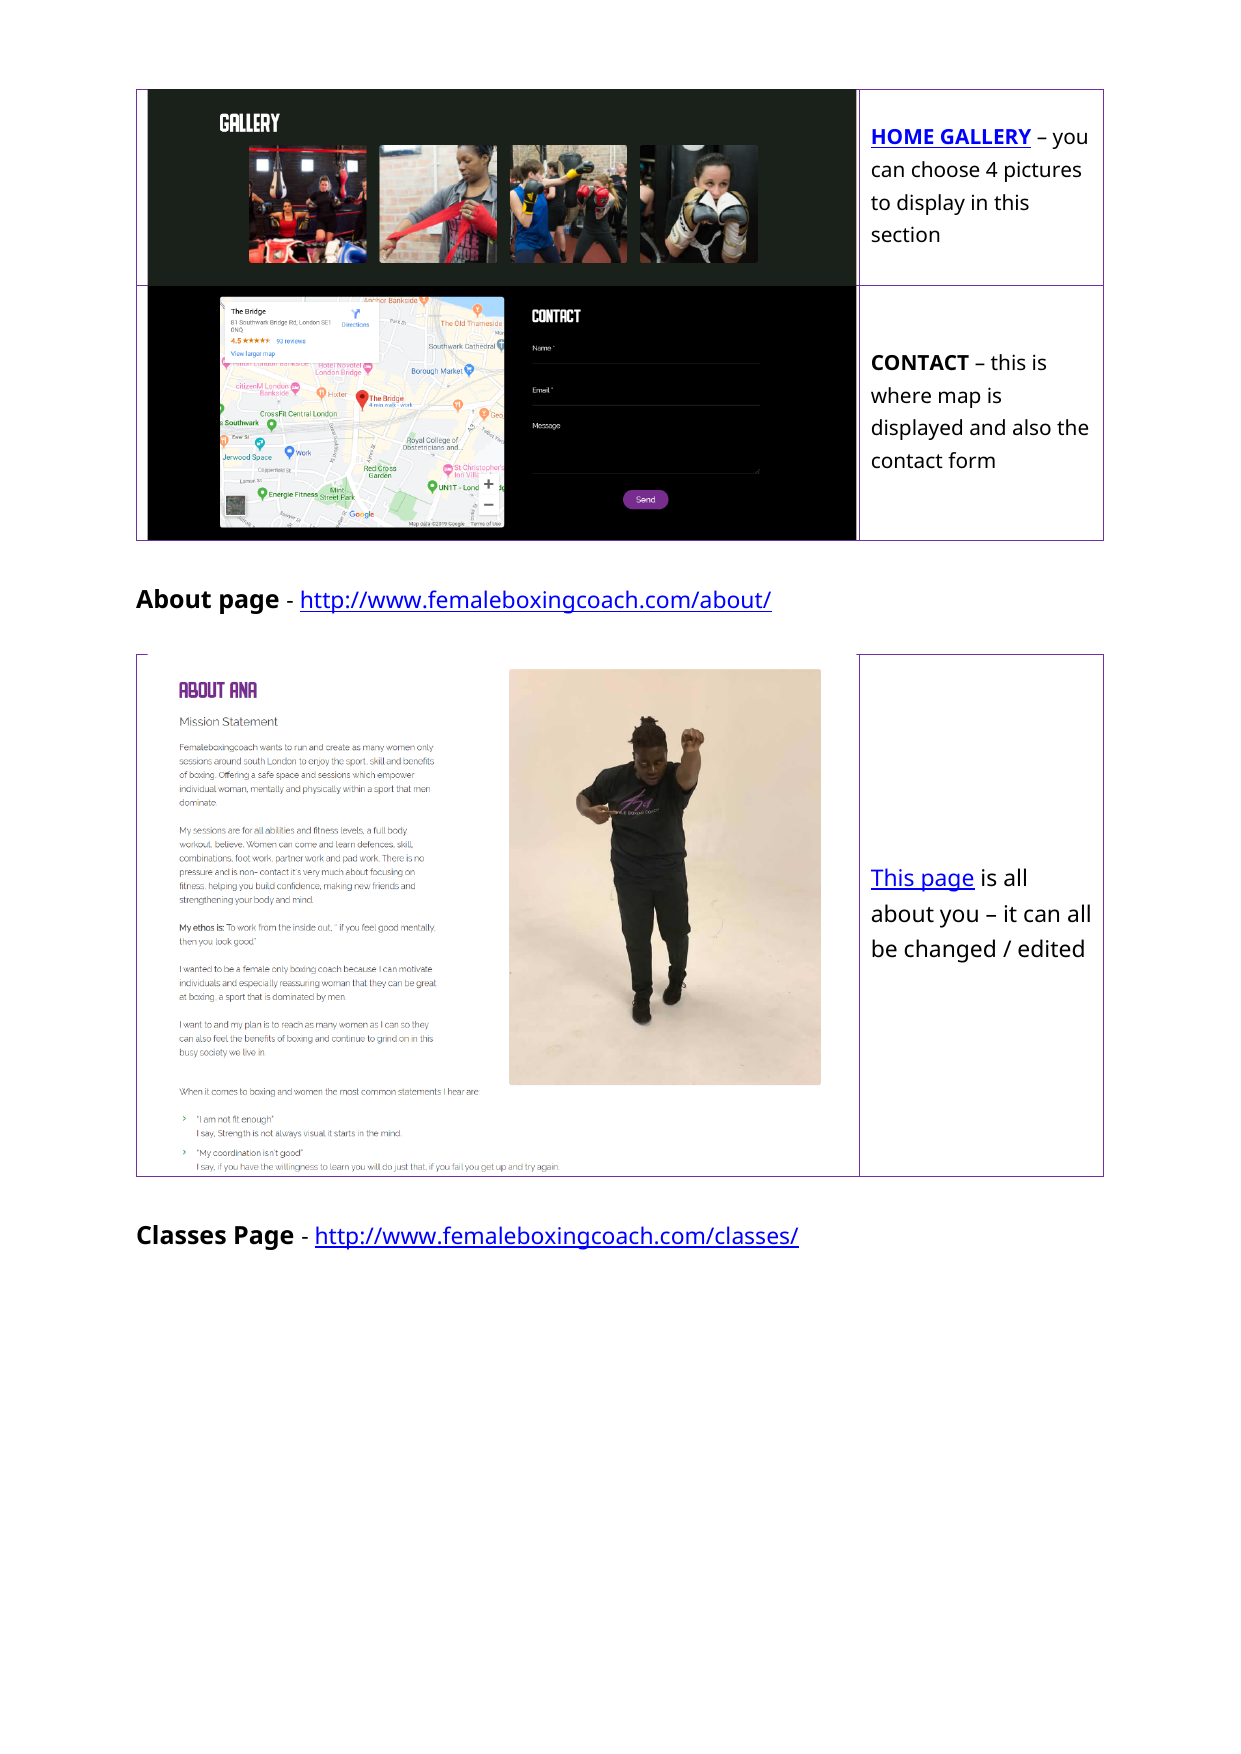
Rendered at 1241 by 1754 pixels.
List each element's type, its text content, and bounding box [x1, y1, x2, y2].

table_cell [137, 90, 147, 285]
table_header This page is all about you – it can all be changed / edited [860, 655, 1103, 1176]
text Classes Page - http://www.femaleboxingcoach.com/classes/ [136, 1214, 1104, 1252]
picture [147, 89, 857, 540]
table_header [137, 655, 147, 1176]
table_cell HOME GALLERY – you can choose 4 pictures to display in this section [860, 90, 1103, 285]
table_cell CONTACT – this is where map is displayed and also the contact form [860, 286, 1103, 540]
picture [147, 654, 857, 1176]
table_cell [137, 286, 147, 540]
text About page - http://www.femaleboxingcoach.com/about/ [136, 578, 1104, 616]
